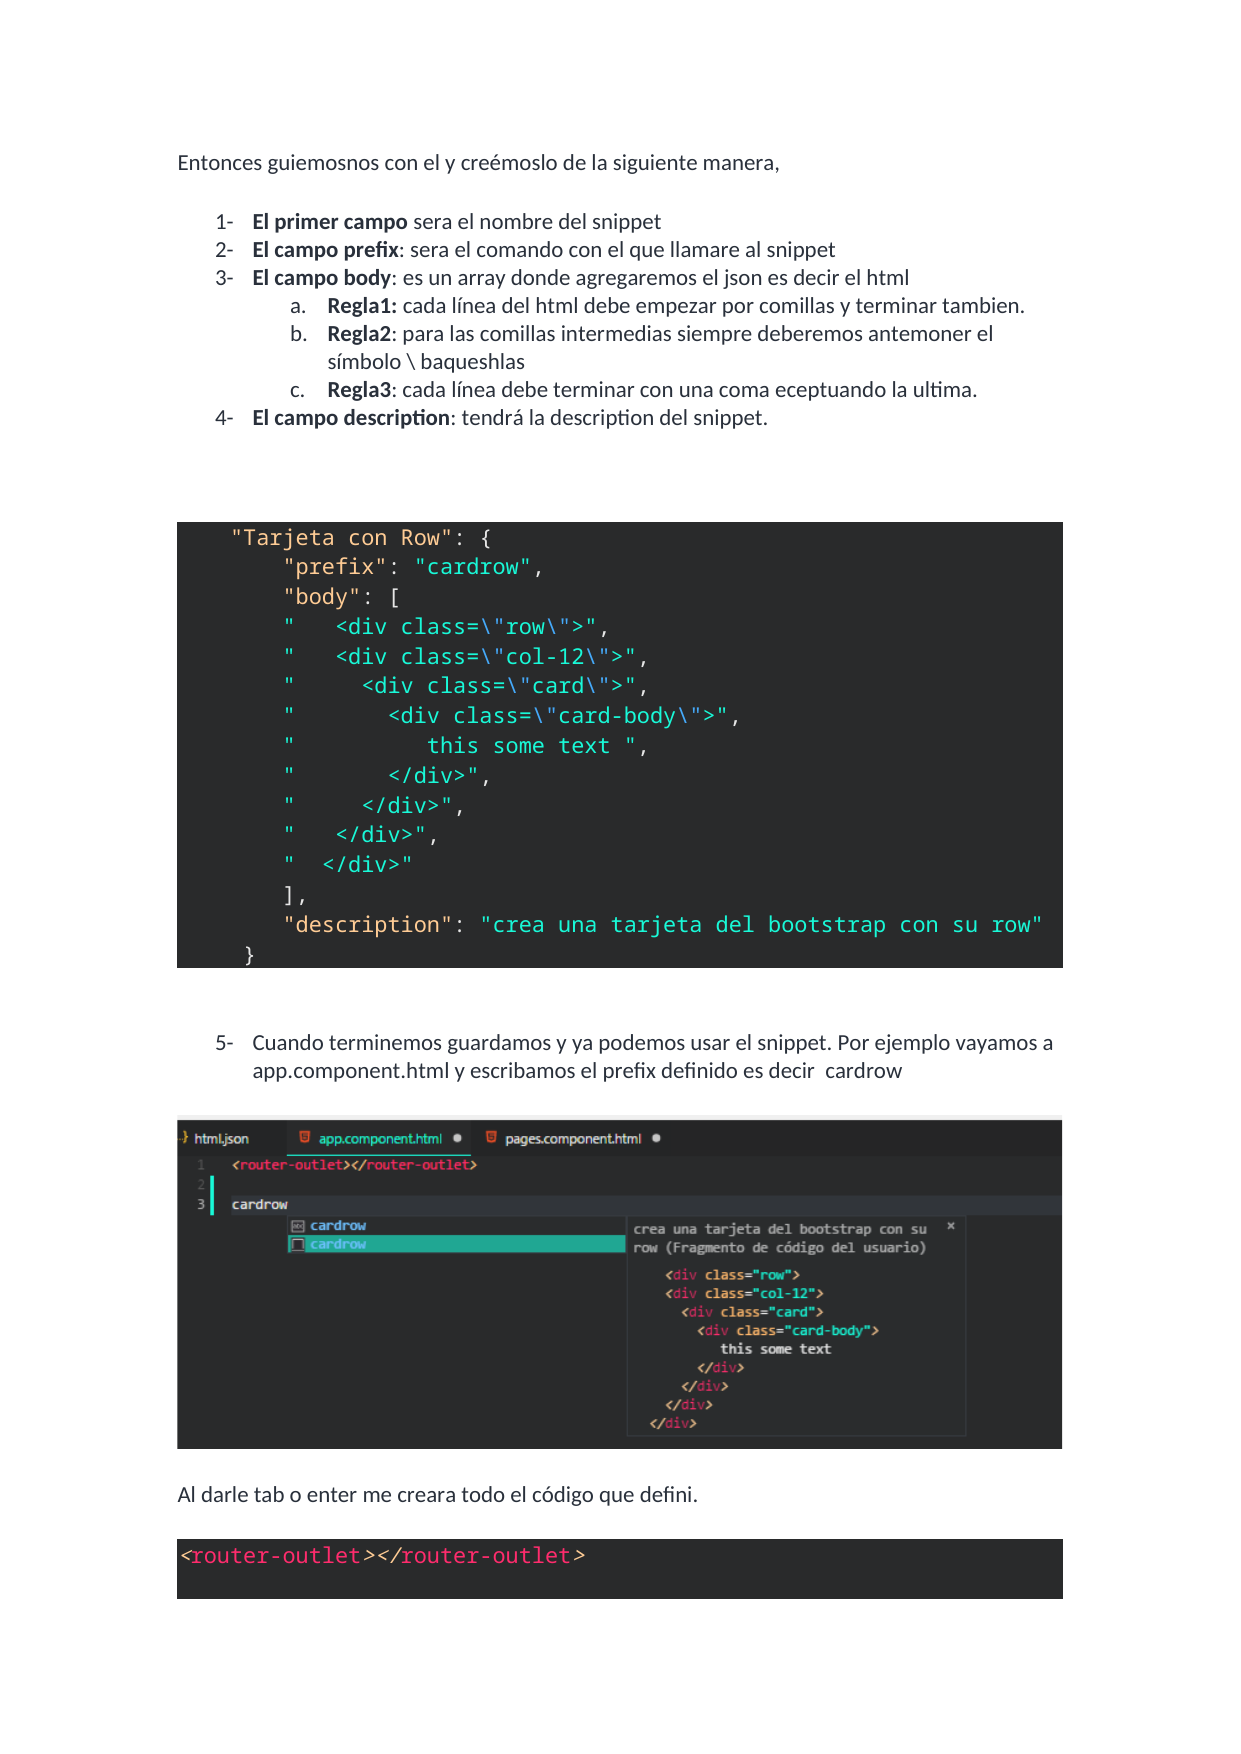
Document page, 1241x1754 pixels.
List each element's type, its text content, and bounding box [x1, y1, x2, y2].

text Entonces guiemosnos con el y creémoslo de la siguiente manera, [177, 148, 1063, 176]
list El campo prefix: sera el comando con el que llamare al snippet [215, 235, 1063, 263]
text "description": "crea una tarjeta del bootstrap con su row" [177, 909, 1063, 939]
text "Tarjeta con Row": { [177, 522, 1063, 551]
picture [177, 1115, 1063, 1449]
text " <div class=\"card\">", [177, 671, 1063, 700]
text " </div>", [177, 760, 1063, 790]
list Regla2: para las comillas intermedias siempre deberemos antemoner el símbolo \ baqueshlas [290, 319, 1063, 375]
text ], [177, 879, 1063, 909]
text " </div>", [177, 819, 1063, 849]
text " </div>", [177, 790, 1063, 819]
list El campo body: es un array donde agregaremos el json es decir el html [215, 263, 1063, 291]
text Al darle tab o enter me creara todo el código que defini. [177, 1480, 1063, 1508]
text " </div>" [177, 849, 1063, 879]
text " <div class=\"col-12\">", [177, 641, 1063, 671]
text <router-outlet></router-outlet> [177, 1539, 1063, 1569]
list Regla1: cada línea del html debe empezar por comillas y terminar tambien. [290, 291, 1063, 319]
text "body": [ [177, 581, 1063, 611]
text " this some text ", [177, 730, 1063, 760]
list Regla3: cada línea debe terminar con una coma eceptuando la ultima. [290, 375, 1063, 403]
list El campo description: tendrá la description del snippet. [215, 403, 1063, 431]
text " <div class=\"row\">", [177, 611, 1063, 641]
text " <div class=\"card-body\">", [177, 700, 1063, 730]
text "prefix": "cardrow", [177, 551, 1063, 581]
text } [177, 939, 1063, 968]
list Cuando terminemos guardamos y ya podemos usar el snippet. Por ejemplo vayamos a app.component.html y escribamos el prefix definido es decir cardrow [215, 1028, 1063, 1084]
list El primer campo sera el nombre del snippet [215, 207, 1063, 235]
